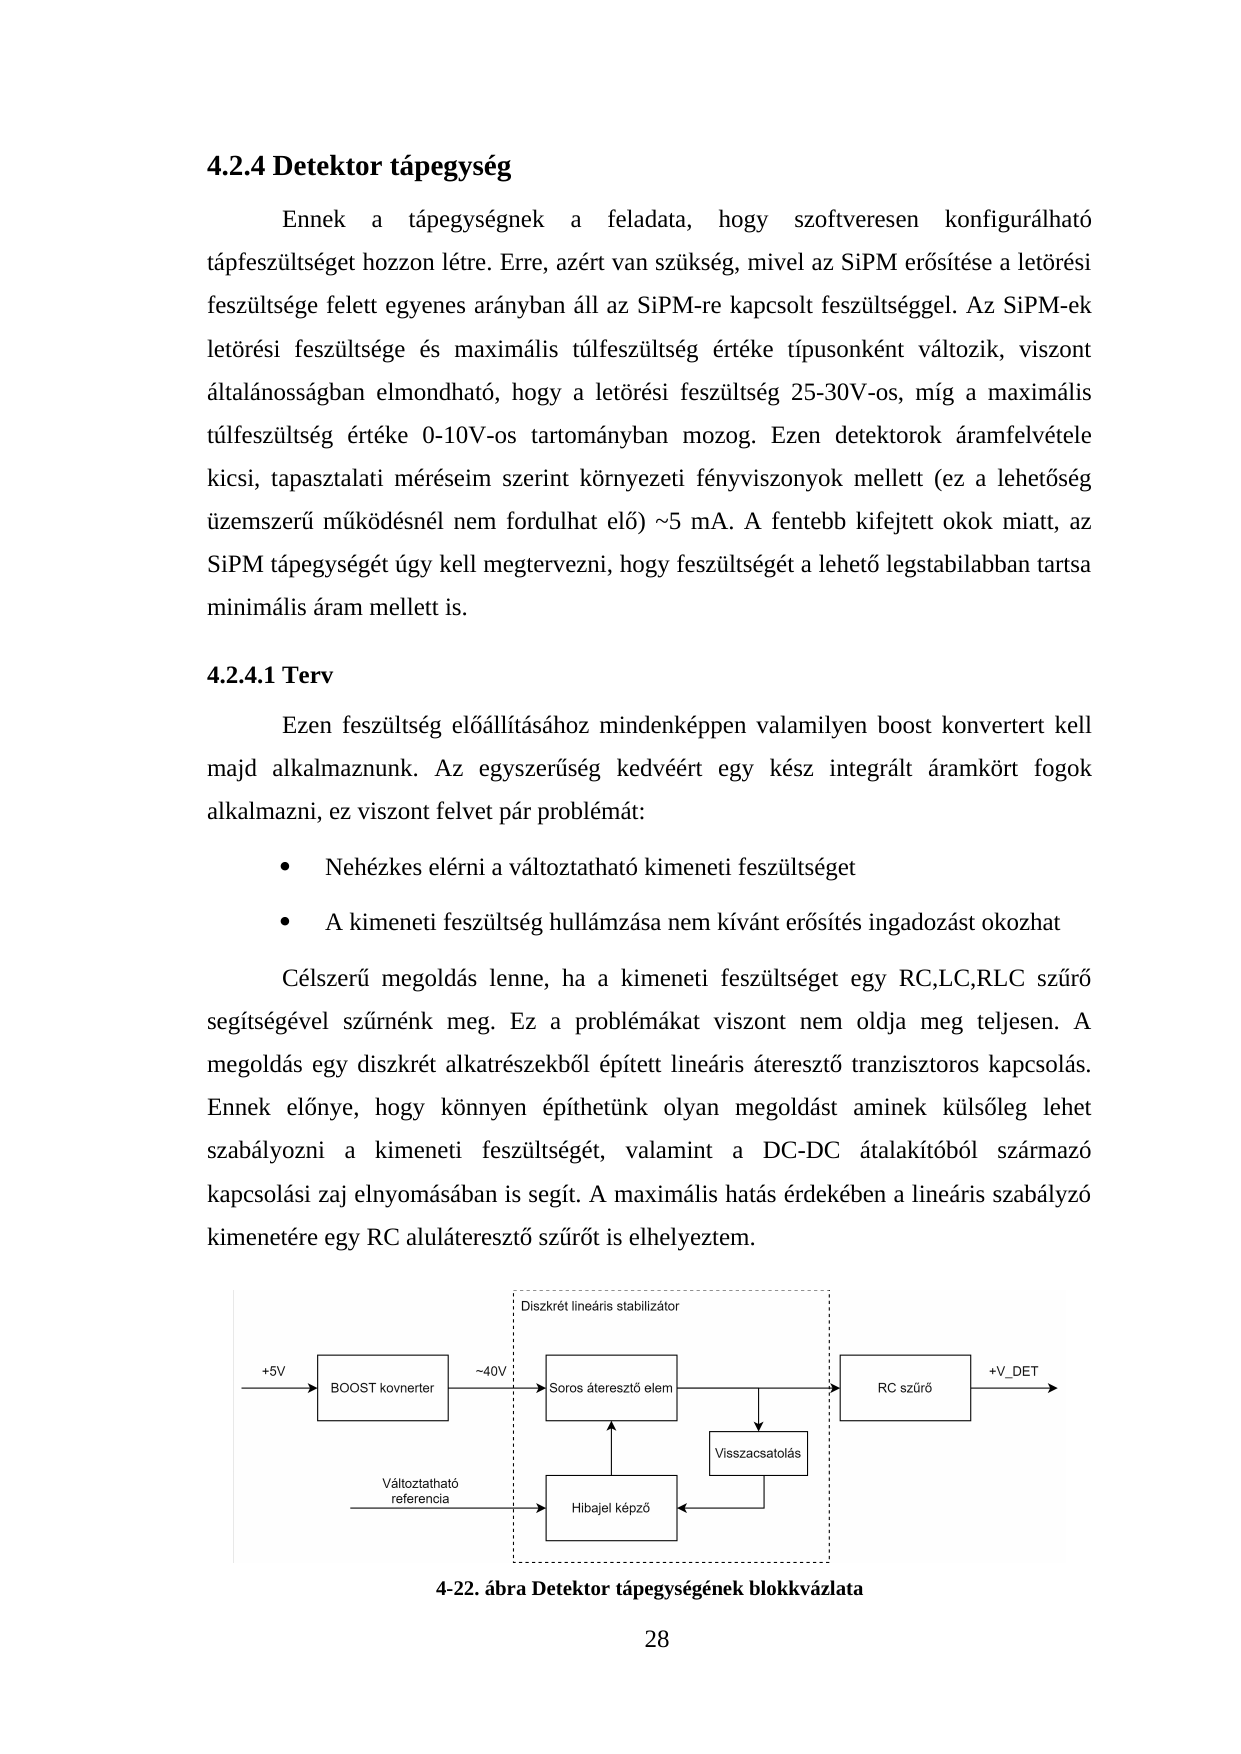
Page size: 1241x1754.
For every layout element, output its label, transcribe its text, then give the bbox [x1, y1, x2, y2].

text Célszerű megoldás lenne, ha a kimeneti feszültséget egy RC,LC,RLC szűrő segítségével szűrnénk meg. Ez a problémákat viszont nem oldja meg teljesen. A megoldás egy diszkrét alkatrészekből épített lineáris áteresztő tranzisztoros kapcsolás. Ennek előnye, hogy könnyen építhetünk olyan megoldást aminek külsőleg lehet szabályozni a kimeneti feszültségét, valamint a DC-DC átalakítóból származó kapcsolási zaj elnyomásában is segít. A maximális hatás érdekében a lineáris szabályzó kimenetére egy RC aluláteresztő szűrőt is elhelyeztem. [207, 963, 1092, 1251]
subtitle Detektor tápegység [207, 148, 1092, 181]
picture [233, 1290, 1067, 1563]
list Nehézkes elérni a változtatható kimeneti feszültséget [281, 852, 1092, 881]
subtitle Terv [207, 661, 1092, 689]
text Ennek a tápegységnek a feladata, hogy szoftveresen konfigurálható tápfeszültséget hozzon létre. Erre, azért van szükség, mivel az SiPM erősítése a letörési feszültsége felett egyenes arányban áll az SiPM-re kapcsolt feszültséggel. Az SiPM-ek letörési feszültsége és maximális túlfeszültség értéke típusonként változik, viszont általánosságban elmondható, hogy a letörési feszültség 25-30V-os, míg a maximális túlfeszültség értéke 0-10V-os tartományban mozog. Ezen detektorok áramfelvétele kicsi, tapasztalati méréseim szerint környezeti fényviszonyok mellett (ez a lehetőség üzemszerű működésnél nem fordulhat elő) ~5 mA. A fentebb kifejtett okok miatt, az SiPM tápegységét úgy kell megtervezni, hogy feszültségét a lehető legstabilabban tartsa minimális áram mellett is. [207, 204, 1092, 621]
text Ezen feszültség előállításához mindenképpen valamilyen boost konvertert kell majd alkalmaznunk. Az egyszerűség kedvéért egy kész integrált áramkört fogok alkalmazni, ez viszont felvet pár problémát: [207, 710, 1092, 825]
list A kimeneti feszültség hullámzása nem kívánt erősítés ingadozást okozhat [281, 907, 1092, 936]
